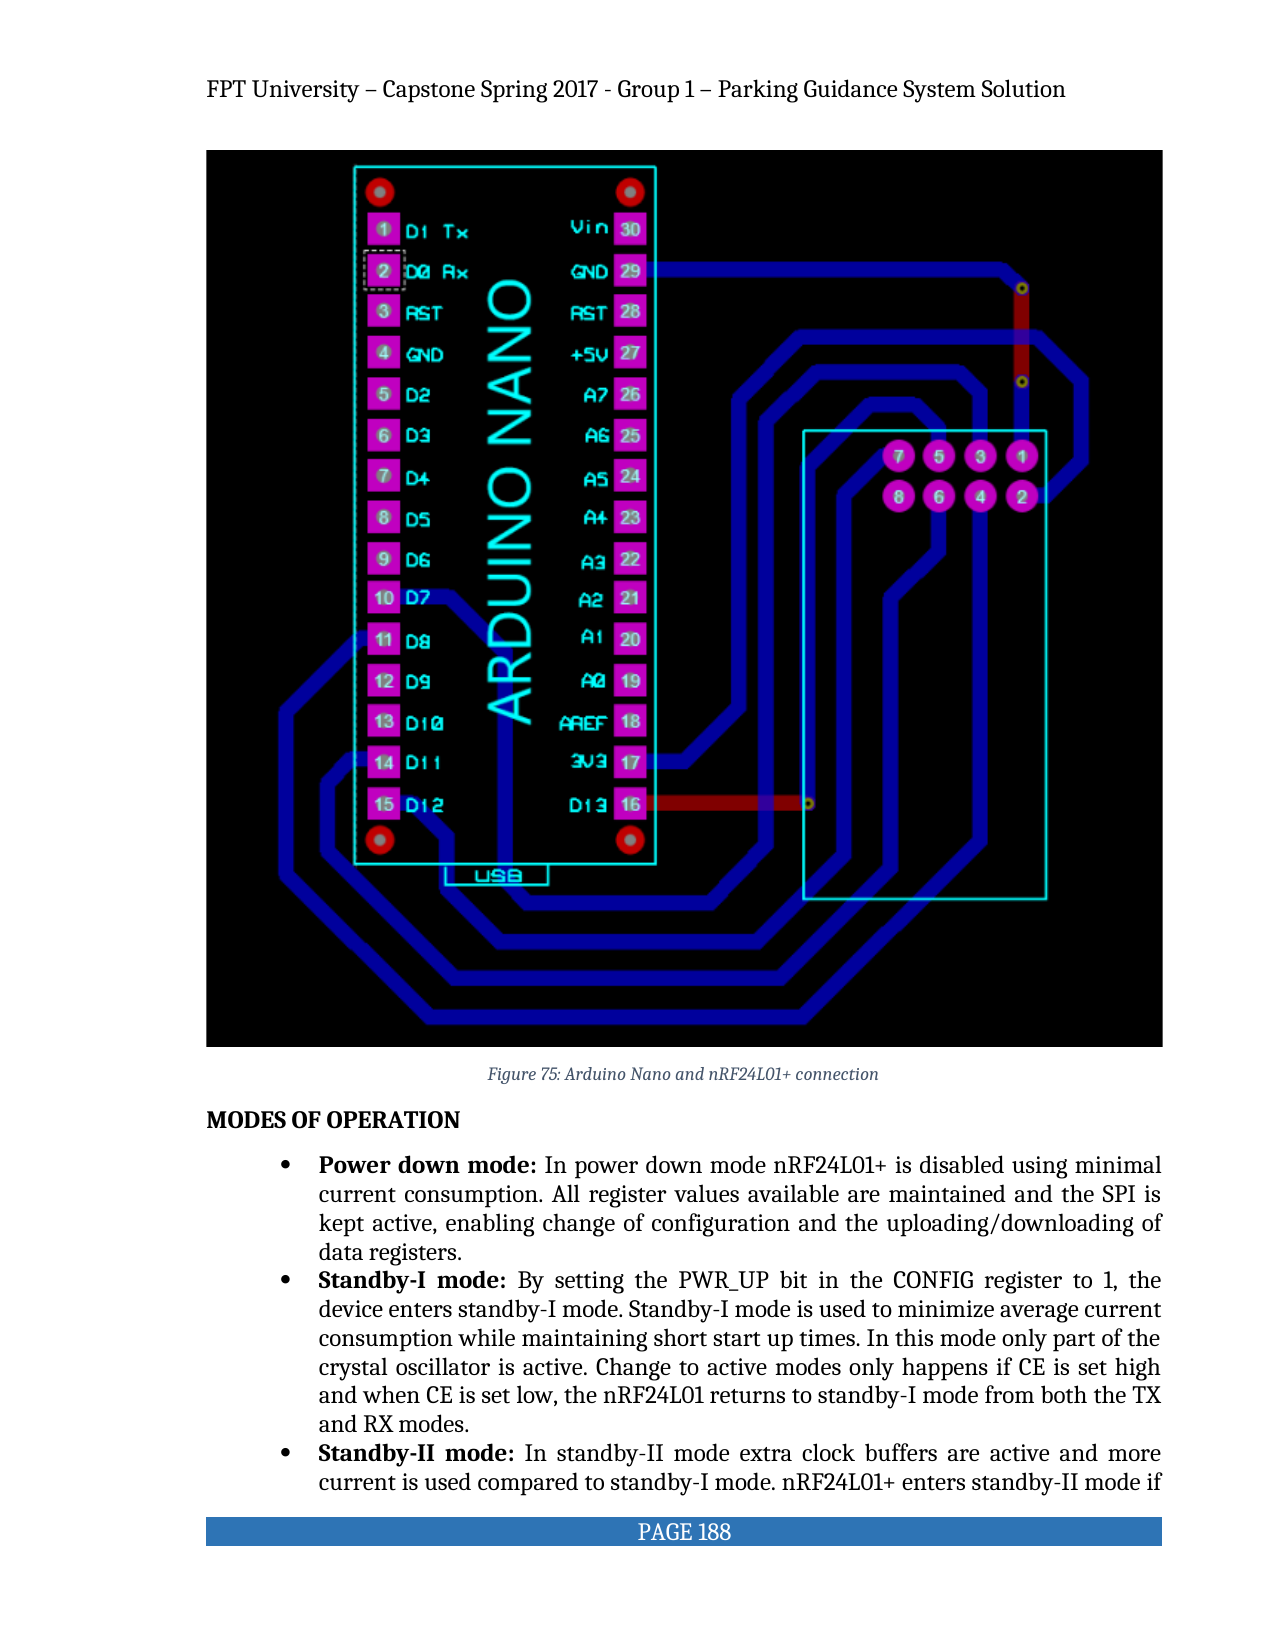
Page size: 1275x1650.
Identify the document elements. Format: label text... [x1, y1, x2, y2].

text Standby-I mode: By setting the PWR_UP bit in the CONFIG register to 1, the device enters standby-I mode. Standby-I mode is used to minimize average current consumption while maintaining short start up times. In this mode only part of the crystal oscillator is active. Change to active modes only happens if CE is set high and when CE is set low, the nRF24L01 returns to standby-I mode from both the TX and RX modes. [281, 1266, 1162, 1439]
picture [206, 150, 1163, 1047]
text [281, 1439, 1162, 1496]
text Figure 75: Arduino Nano and nRF24L01+ connection [206, 1064, 1162, 1085]
text Power down mode: In power down mode nRF24L01+ is disabled using minimal current consumption. All register values available are maintained and the SPI is kept active, enabling change of configuration and the uploading/downloading of data registers. [281, 1151, 1162, 1266]
text MODES OF OPERATION [206, 1106, 1162, 1135]
